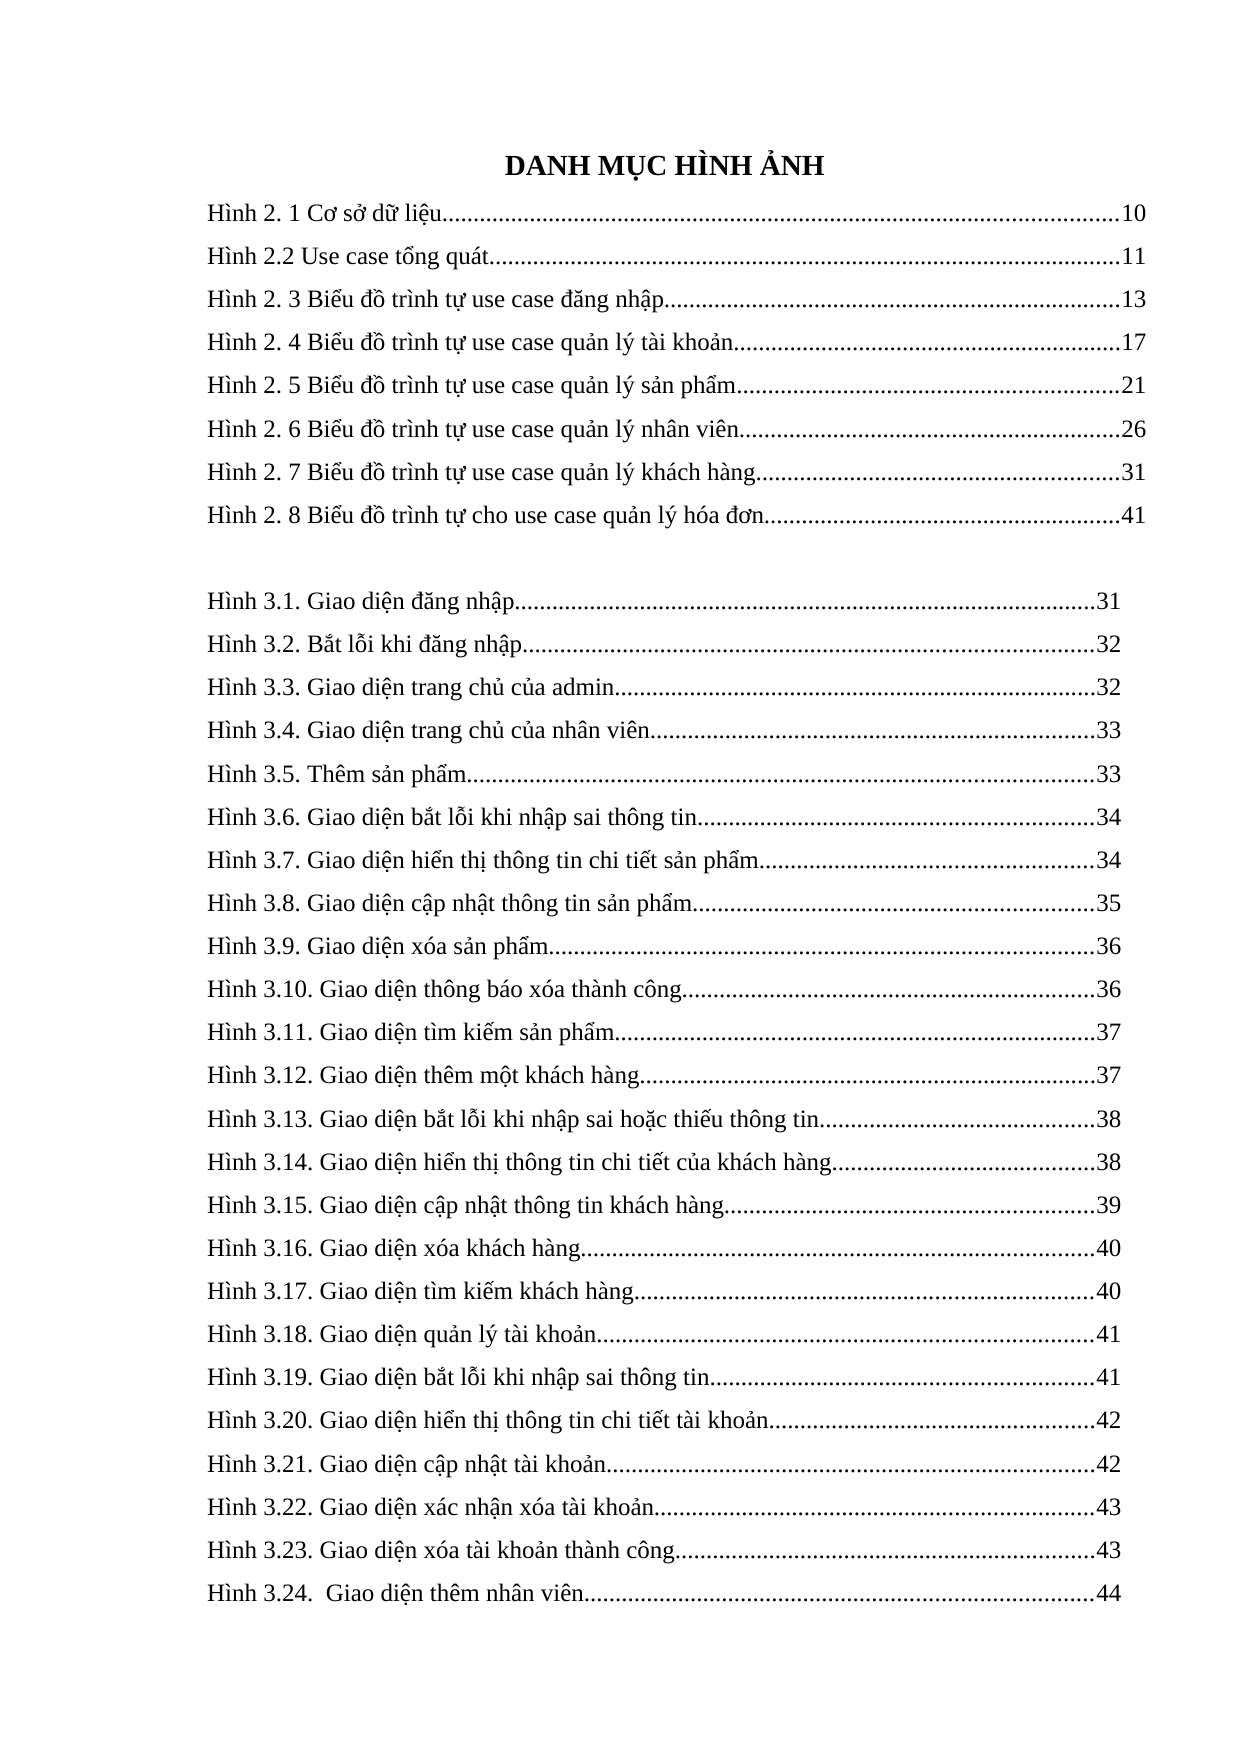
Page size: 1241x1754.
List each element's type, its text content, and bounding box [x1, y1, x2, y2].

text Hình 2. 3 Biểu đồ trình tự use case đăng nhập 13 [207, 284, 1122, 313]
text Hình 3.6. Giao diện bắt lỗi khi nhập sai thông tin 34 [207, 802, 1122, 831]
text Hình 3.3. Giao diện trang chủ của admin 32 [207, 672, 1122, 701]
text Hình 2. 5 Biểu đồ trình tự use case quản lý sản phẩm 21 [207, 371, 1122, 399]
text Hình 2. 1 Cơ sở dữ liệu 10 [207, 198, 1122, 227]
text Hình 3.9. Giao diện xóa sản phẩm 36 [207, 931, 1122, 960]
text Hình 3.21. Giao diện cập nhật tài khoản 42 [207, 1449, 1122, 1477]
text Hình 3.10. Giao diện thông báo xóa thành công 36 [207, 974, 1122, 1003]
text Hình 2.2 Use case tổng quát 11 [207, 241, 1122, 270]
text Hình 2. 6 Biểu đồ trình tự use case quản lý nhân viên 26 [207, 414, 1122, 442]
text Hình 3.14. Giao diện hiển thị thông tin chi tiết của khách hàng 38 [207, 1147, 1122, 1176]
text Hình 3.4. Giao diện trang chủ của nhân viên 33 [207, 716, 1122, 744]
text Hình 3.1. Giao diện đăng nhập 31 [207, 586, 1122, 615]
text Hình 3.16. Giao diện xóa khách hàng 40 [207, 1233, 1122, 1262]
text Hình 3.19. Giao diện bắt lỗi khi nhập sai thông tin 41 [207, 1362, 1122, 1391]
text Hình 3.20. Giao diện hiển thị thông tin chi tiết tài khoản 42 [207, 1406, 1122, 1434]
text Hình 3.12. Giao diện thêm một khách hàng 37 [207, 1061, 1122, 1089]
text Hình 3.5. Thêm sản phẩm 33 [207, 759, 1122, 787]
text Hình 3.7. Giao diện hiển thị thông tin chi tiết sản phẩm 34 [207, 845, 1122, 874]
text Hình 3.8. Giao diện cập nhật thông tin sản phẩm 35 [207, 888, 1122, 917]
text Hình 2. 8 Biểu đồ trình tự cho use case quản lý hóa đơn 41 [207, 500, 1122, 529]
text Hình 3.23. Giao diện xóa tài khoản thành công 43 [207, 1535, 1122, 1564]
text Hình 3.11. Giao diện tìm kiếm sản phẩm 37 [207, 1017, 1122, 1046]
text DANH MỤC HÌNH ẢNH [207, 148, 1122, 181]
text Hình 3.24. Giao diện thêm nhân viên 44 [207, 1578, 1122, 1607]
text Hình 2. 7 Biểu đồ trình tự use case quản lý khách hàng 31 [207, 457, 1122, 486]
text Hình 3.22. Giao diện xác nhận xóa tài khoản 43 [207, 1492, 1122, 1521]
text Hình 2. 4 Biểu đồ trình tự use case quản lý tài khoản 17 [207, 327, 1122, 356]
text Hình 3.17. Giao diện tìm kiếm khách hàng 40 [207, 1276, 1122, 1305]
text Hình 3.13. Giao diện bắt lỗi khi nhập sai hoặc thiếu thông tin 38 [207, 1104, 1122, 1132]
text Hình 3.15. Giao diện cập nhật thông tin khách hàng 39 [207, 1190, 1122, 1219]
text Hình 3.2. Bắt lỗi khi đăng nhập 32 [207, 629, 1122, 658]
text Hình 3.18. Giao diện quản lý tài khoản 41 [207, 1319, 1122, 1348]
